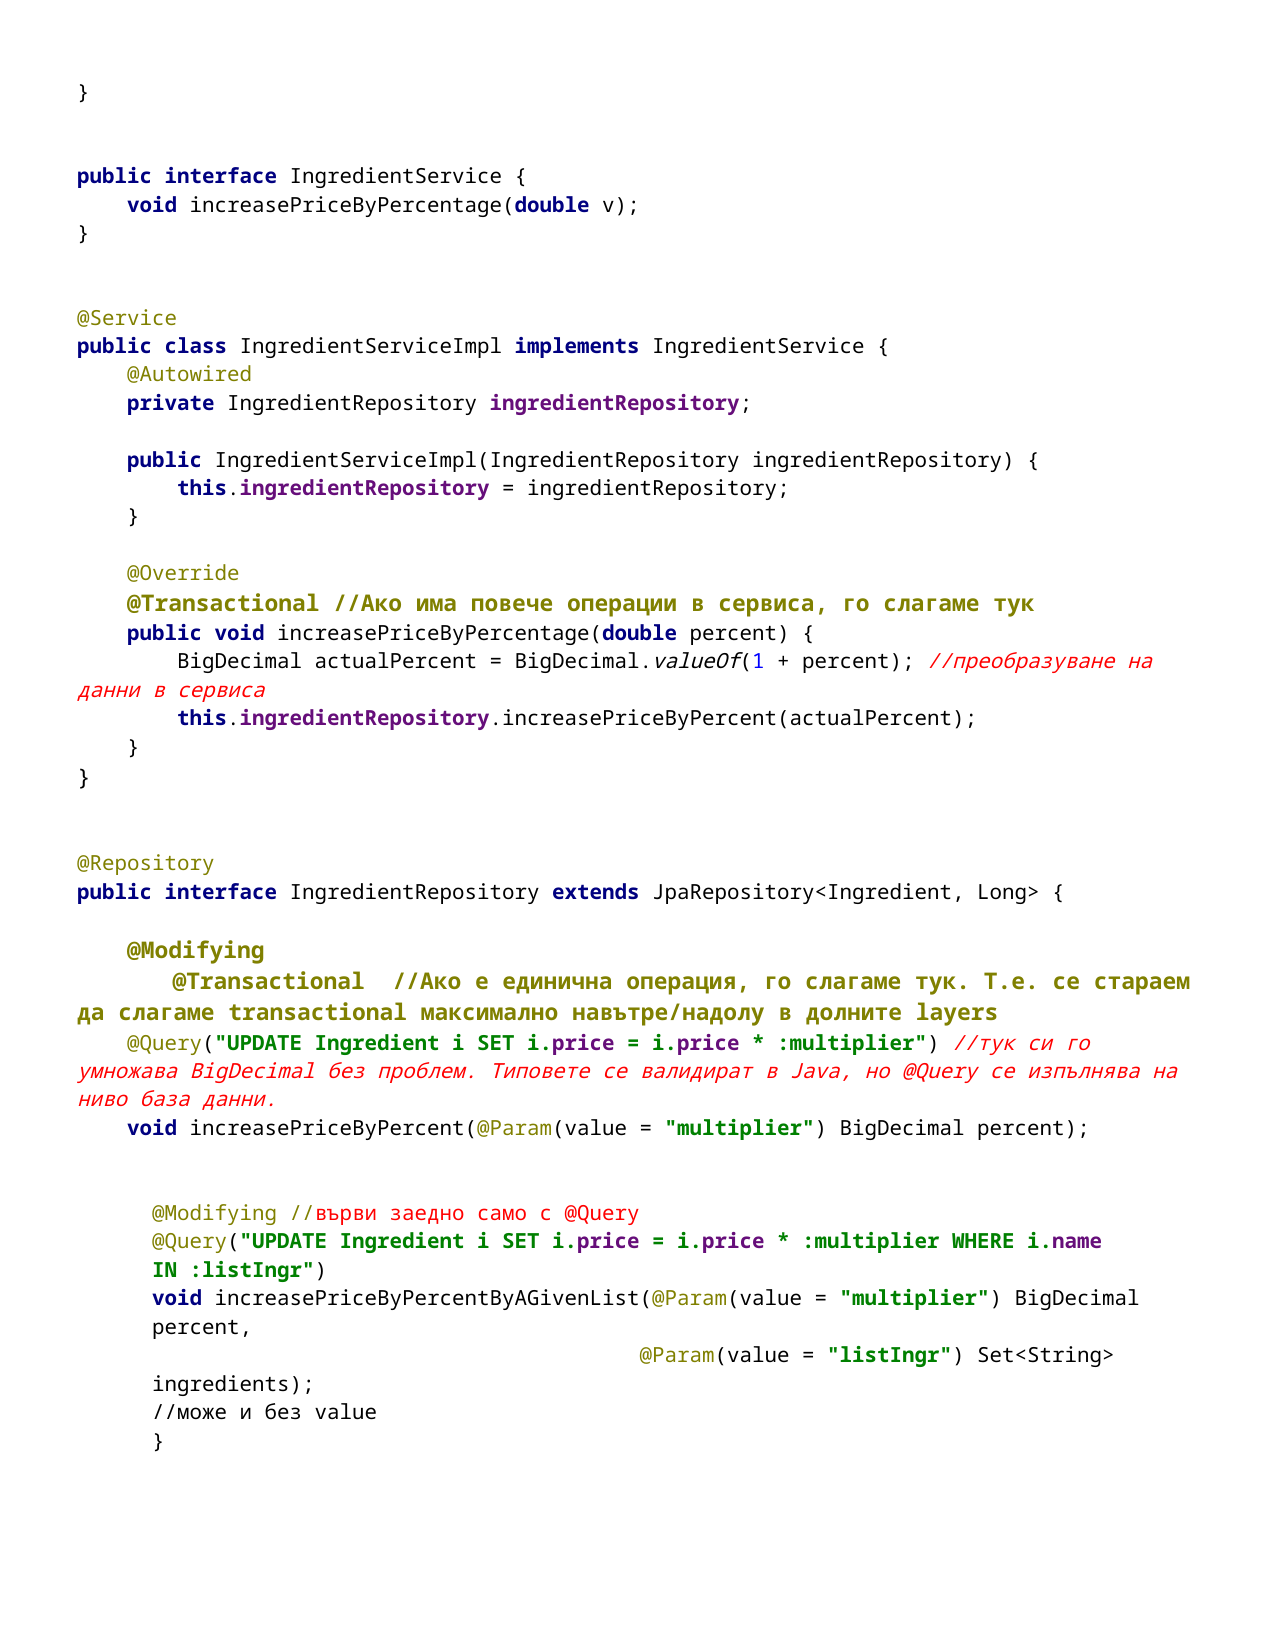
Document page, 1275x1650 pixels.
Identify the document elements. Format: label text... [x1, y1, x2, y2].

text @Repository public interface IngredientRepository extends JpaRepository<Ingredient, Long> { @Modifying [77, 848, 1198, 965]
text //може и без value } [152, 1397, 1198, 1454]
text @Modifying //върви заедно само с @Query @Query("UPDATE Ingredient i SET i.price = i.price * :multiplier WHERE i.name IN :listIngr") void increasePriceByPercentByAGivenList(@Param(value = "multiplier") BigDecimal percent, @Param(value = "listIngr") Set<String> ingredients); [152, 1198, 1198, 1397]
text } [77, 77, 1198, 105]
text @Transactional //Ако е единична операция, го слагаме тук. Т.е. се стараем да слагаме transactional максимално навътре/надолу в долните layers @Query("UPDATE Ingredient i SET i.price = i.price * :multiplier") //тук си го умножава BigDecimal без проблем. Типовете се валидират в Java, но @Query се изпълнява на ниво база данни. void increasePriceByPercent(@Param(value = "multiplier") BigDecimal percent); [77, 965, 1198, 1141]
text } [77, 760, 1198, 792]
text public interface IngredientService { void increasePriceByPercentage(double v); } [77, 161, 1198, 247]
text @Service public class IngredientServiceImpl implements IngredientService { @Autowired private IngredientRepository ingredientRepository; public IngredientServiceImpl(IngredientRepository ingredientRepository) { this.ingredientRepository = ingredientRepository; } @Override @Transactional //Ако има повече операции в сервиса, го слагаме тук public void increasePriceByPercentage(double percent) { BigDecimal actualPercent = BigDecimal.valueOf(1 + percent); //преобразуване на данни в сервиса this.ingredientRepository.increasePriceByPercent(actualPercent); } [77, 303, 1198, 760]
